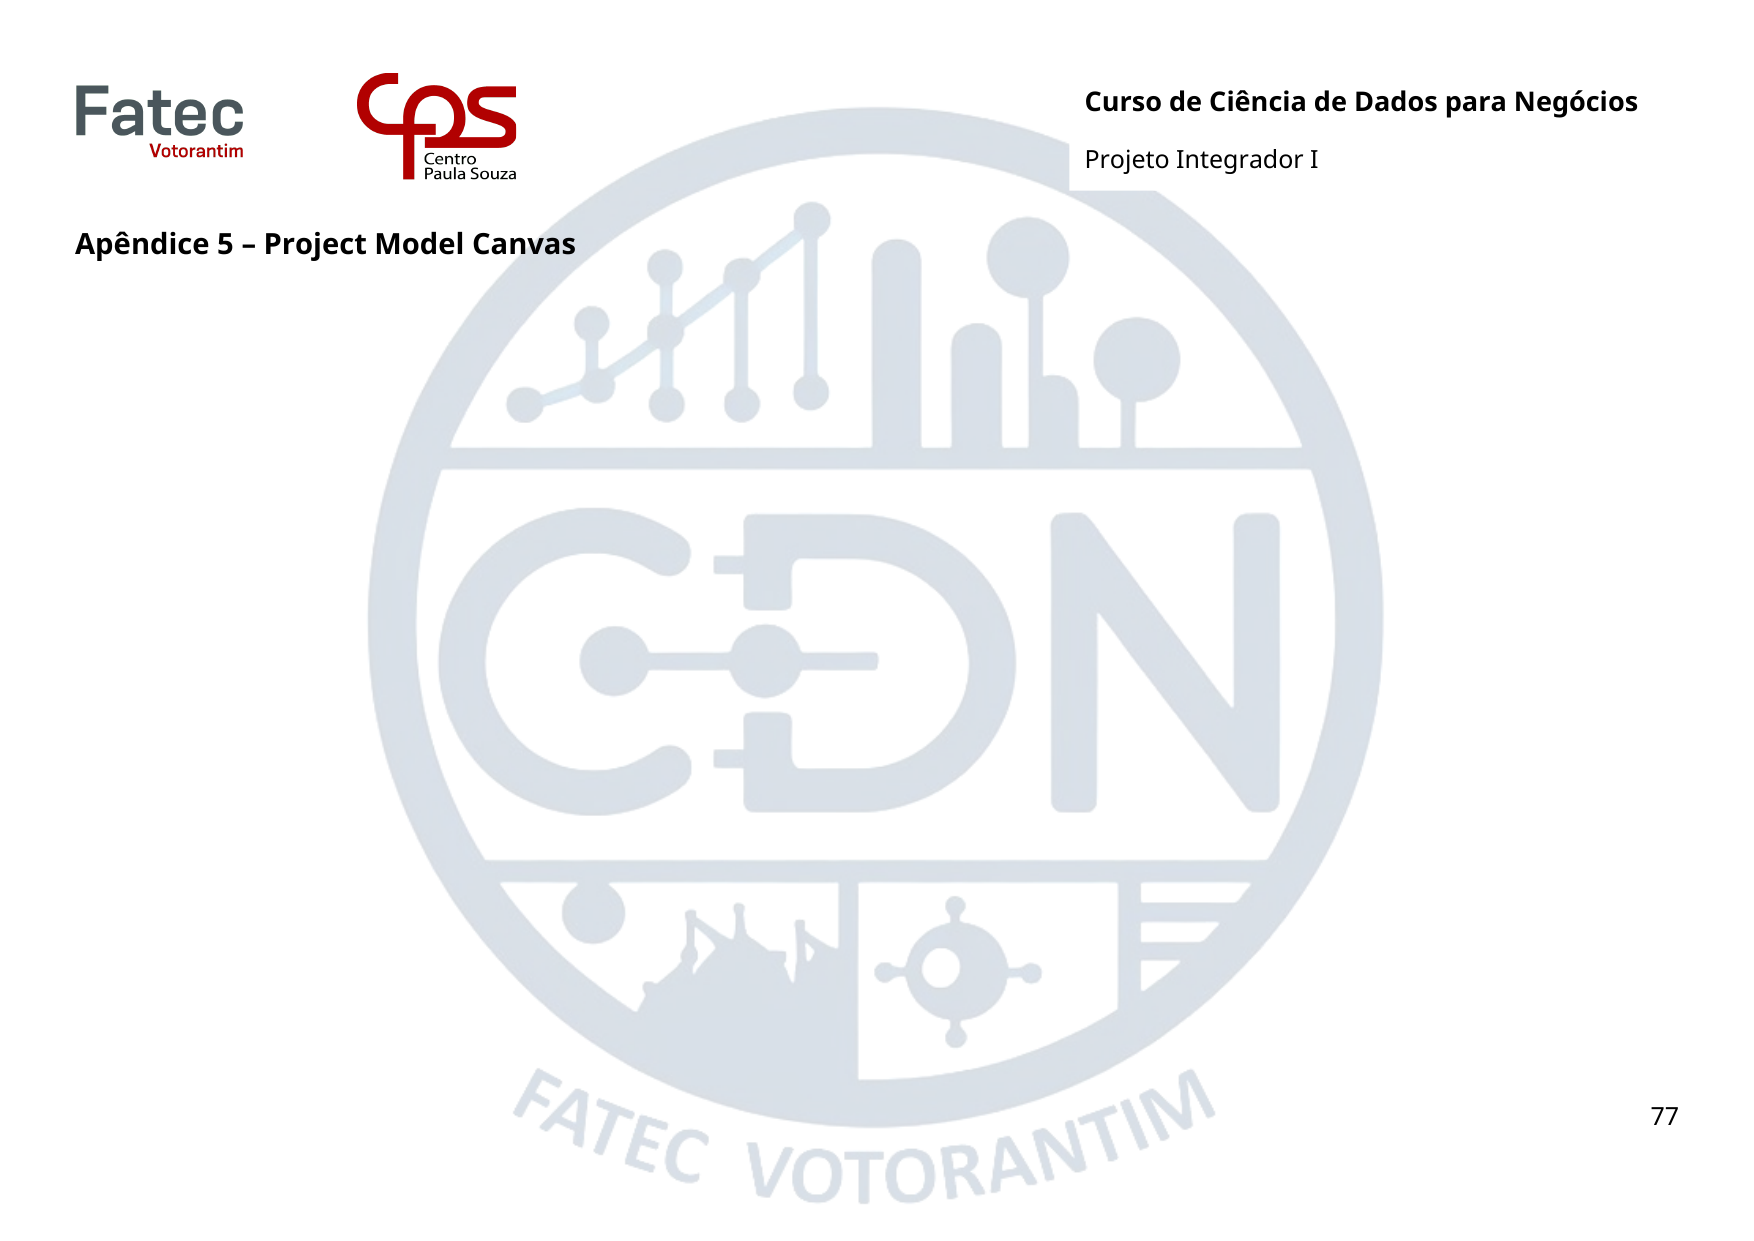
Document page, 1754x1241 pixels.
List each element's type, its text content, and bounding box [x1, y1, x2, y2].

text Apêndice 5 – Project Model Canvas [75, 223, 1679, 263]
picture [75, 73, 517, 190]
